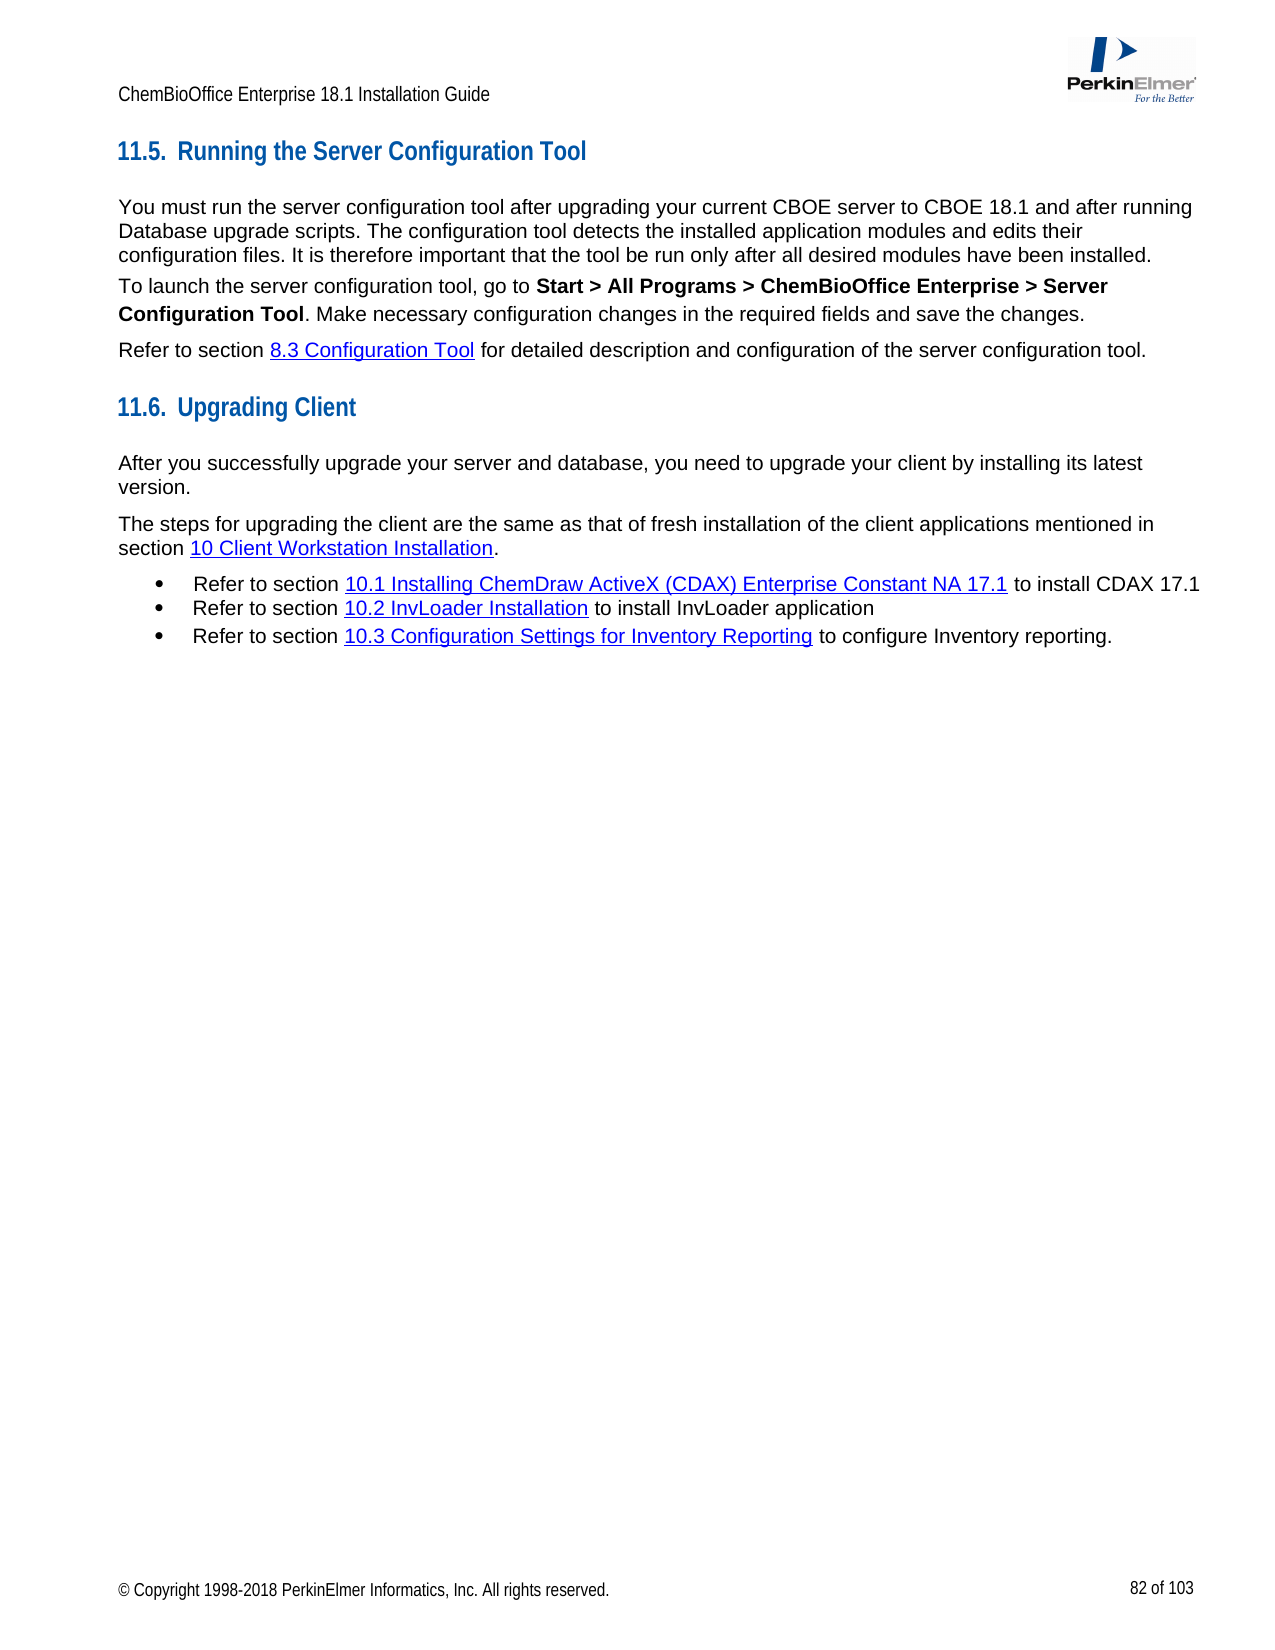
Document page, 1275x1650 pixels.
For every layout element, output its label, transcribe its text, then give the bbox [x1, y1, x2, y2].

text After you successfully upgrade your server and database, you need to upgrade your client by installing its latest version. [118, 451, 1204, 499]
text Refer to section 8.3 Configuration Tool for detailed description and configuration of the server configuration tool. [118, 338, 1204, 362]
list Refer to section 10.2 InvLoader Installation to install InvLoader application [155, 596, 1204, 620]
text The steps for upgrading the client are the same as that of fresh installation of the client applications mentioned in section 10 Client Workstation Installation. [118, 512, 1204, 559]
list Refer to section 10.1 Installing ChemDraw ActiveX (CDAX) Enterprise Constant NA 17.1 to install CDAX 17.1 [156, 572, 1204, 596]
text To launch the server configuration tool, go to Start > All Programs > ChemBioOffice Enterprise > Server Configuration Tool. Make necessary configuration changes in the required fields and save the changes. [118, 271, 1204, 325]
subtitle Running the Server Configuration Tool [117, 135, 1204, 166]
subtitle Upgrading Client [117, 391, 1204, 422]
list Refer to section 10.3 Configuration Settings for Inventory Reporting to configure Inventory reporting. [155, 624, 1204, 648]
picture [1067, 37, 1197, 102]
text You must run the server configuration tool after upgrading your current CBOE server to CBOE 18.1 and after running Database upgrade scripts. The configuration tool detects the installed application modules and edits their configuration files. It is therefore important that the tool be run only after all desired modules have been installed. [118, 195, 1204, 267]
